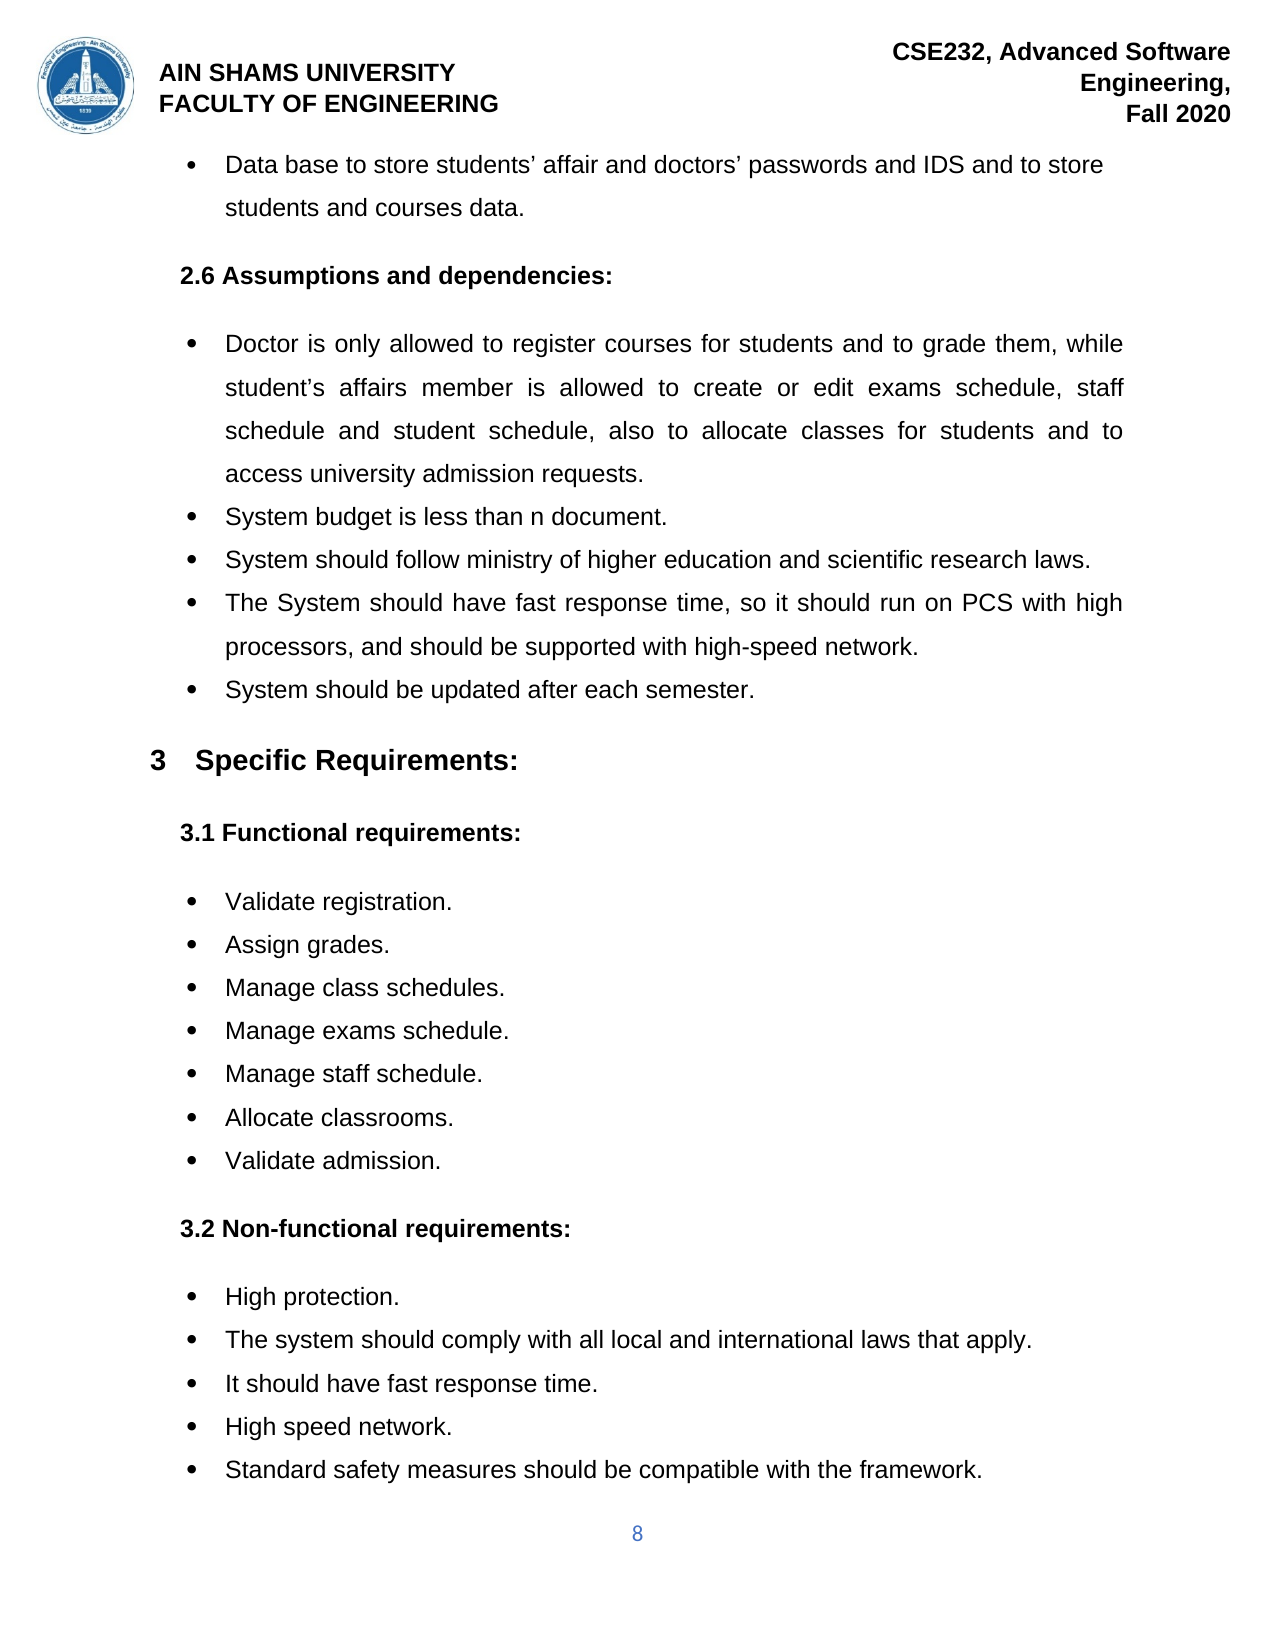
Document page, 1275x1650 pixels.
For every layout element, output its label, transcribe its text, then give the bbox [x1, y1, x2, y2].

list Assign grades. [187, 930, 1125, 958]
list Manage exams schedule. [187, 1016, 1125, 1045]
list Manage class schedules. [187, 973, 1125, 1002]
subtitle Specific Requirements: [150, 743, 1125, 777]
list Allocate classrooms. [187, 1103, 1125, 1131]
list It should have fast response time. [187, 1369, 1125, 1397]
list Doctor is only allowed to register courses for students and to grade them, while student’s affairs member is allowed to create or edit exams schedule, staff schedule and student schedule, also to allocate classes for students and to access university admission requests. [187, 329, 1125, 488]
list High protection. [187, 1282, 1125, 1311]
subtitle Non-functional requirements: [180, 1214, 1125, 1243]
list System budget is less than n document. [187, 502, 1125, 531]
list System should be updated after each semester. [187, 675, 1125, 704]
list Manage staff schedule. [187, 1059, 1125, 1088]
list The system should comply with all local and international laws that apply. [187, 1325, 1125, 1354]
list System should follow ministry of higher education and scientific research laws. [187, 545, 1125, 574]
list The System should have fast response time, so it should run on PCS with high processors, and should be supported with high-speed network. [187, 588, 1125, 660]
list Validate admission. [187, 1146, 1125, 1175]
subtitle Functional requirements: [180, 818, 1125, 847]
list Standard safety measures should be compatible with the framework. [187, 1455, 1125, 1484]
picture [36, 36, 135, 135]
subtitle Assumptions and dependencies: [180, 261, 1125, 290]
list High speed network. [187, 1412, 1125, 1441]
list Data base to store students’ affair and doctors’ passwords and IDS and to store students and courses data. [187, 150, 1125, 222]
list Validate registration. [187, 886, 1125, 915]
